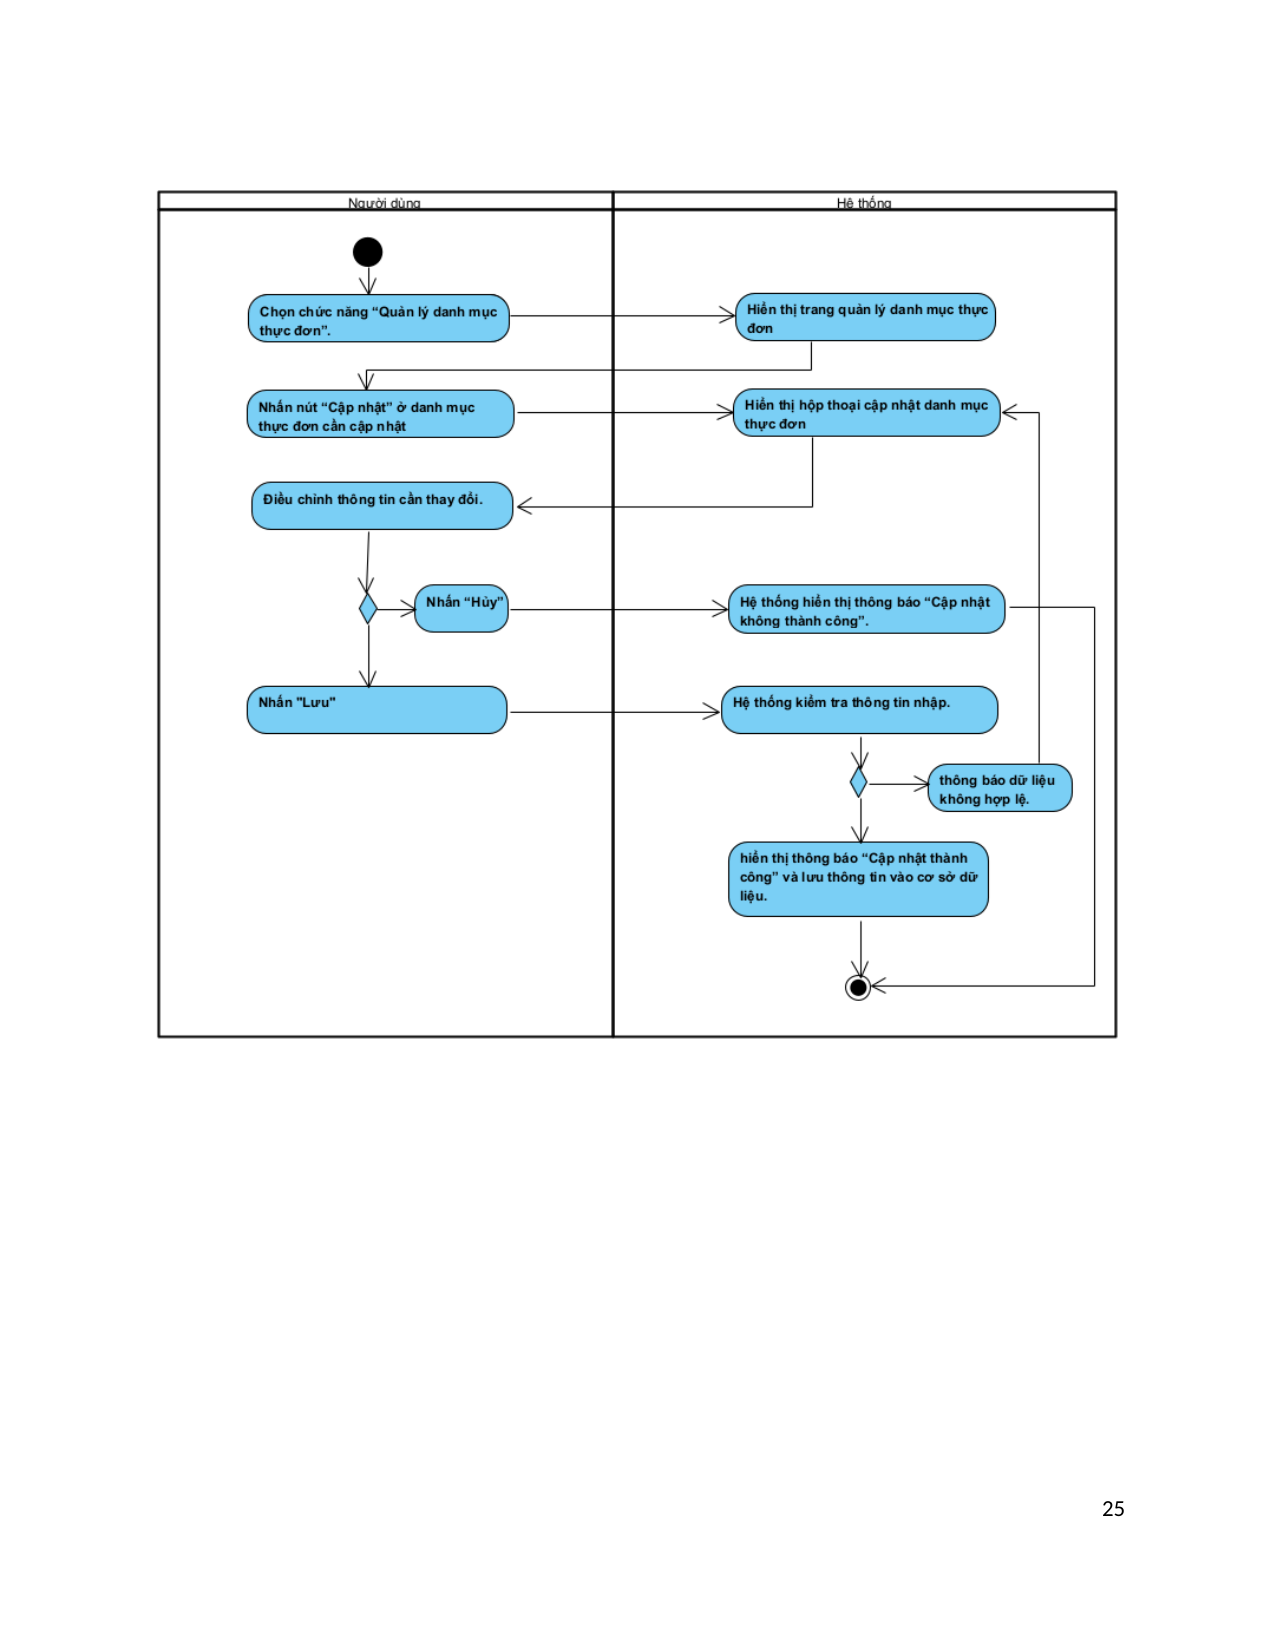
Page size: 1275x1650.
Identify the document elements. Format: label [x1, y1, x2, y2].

picture [150, 182, 1125, 1041]
